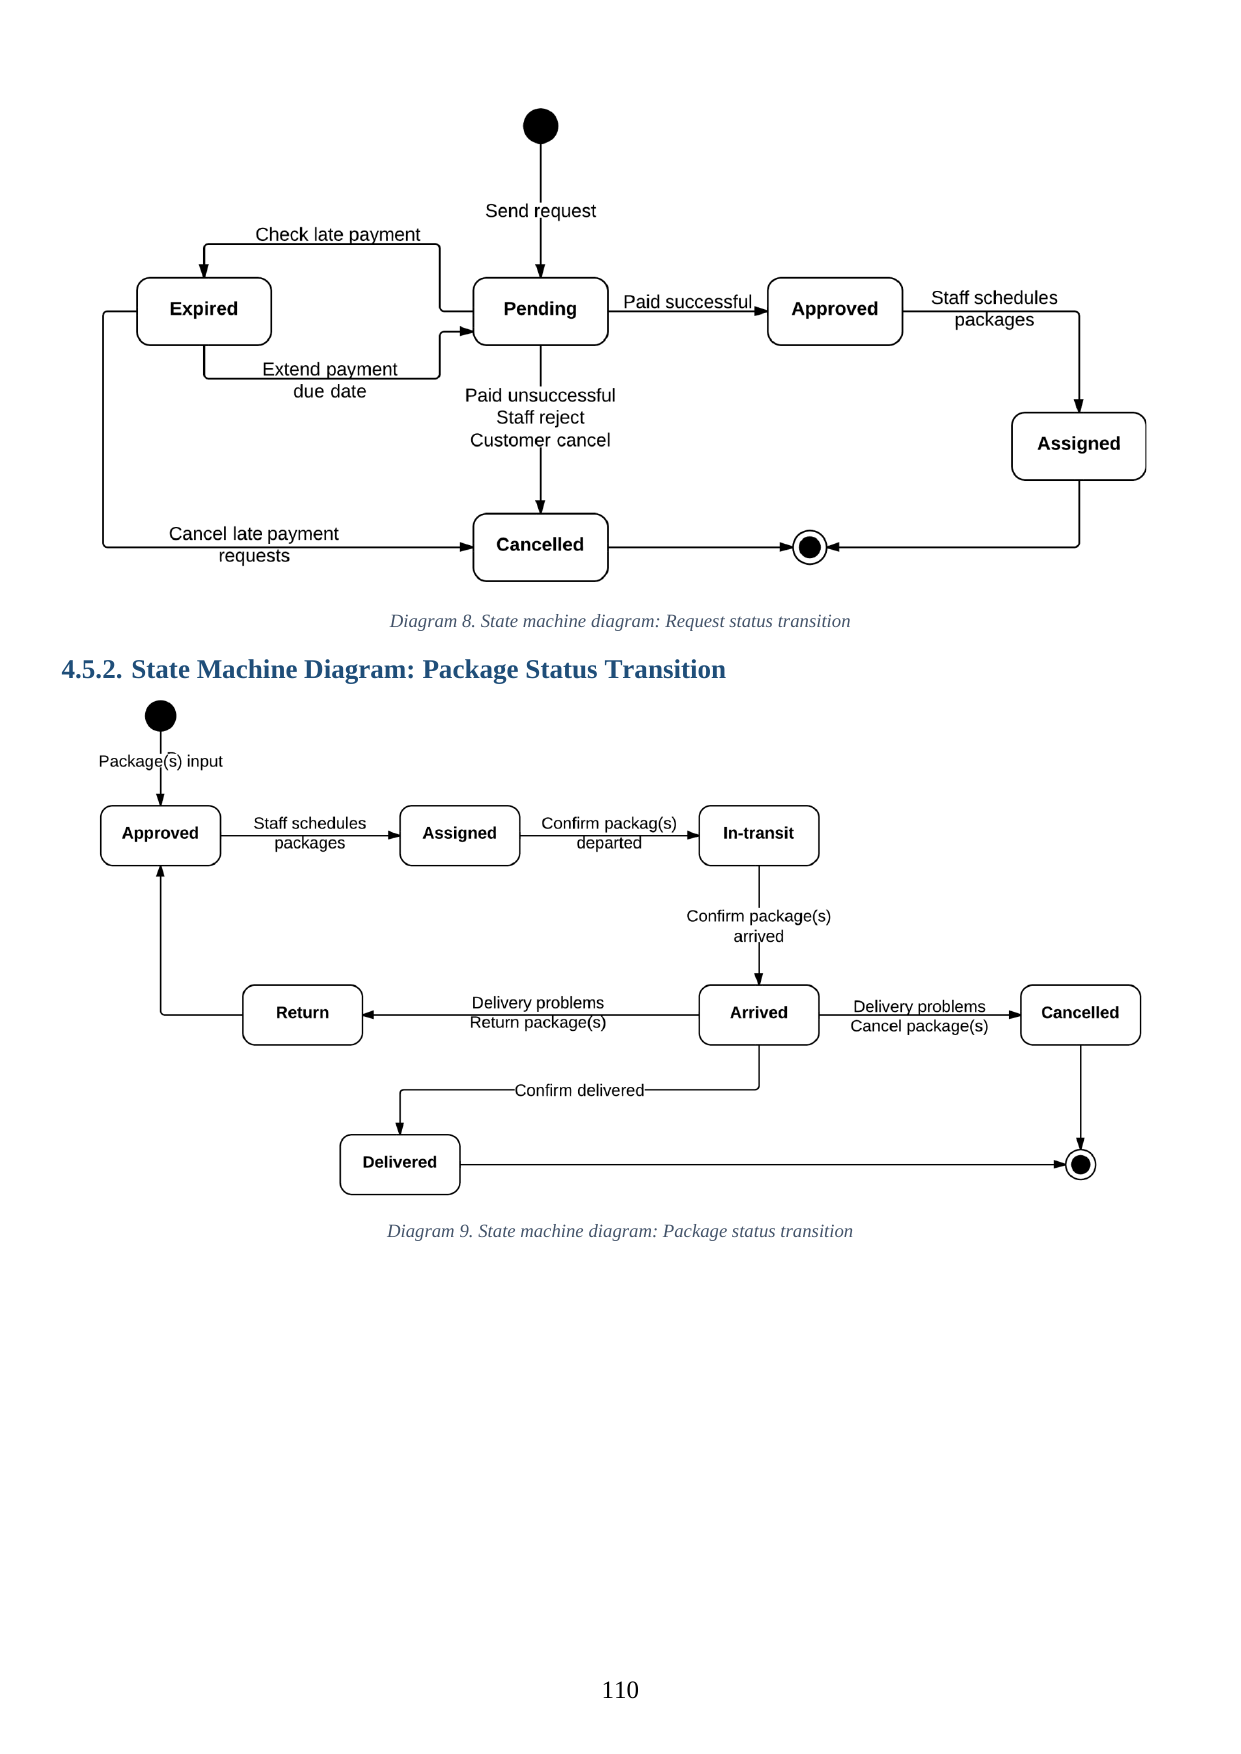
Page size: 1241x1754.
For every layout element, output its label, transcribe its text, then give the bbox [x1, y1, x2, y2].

text Diagram . State machine diagram: Request status transition [94, 610, 1146, 632]
picture [93, 694, 1147, 1201]
picture [93, 103, 1147, 592]
text Diagram . State machine diagram: Package status transition [94, 1220, 1146, 1242]
subtitle State Machine Diagram: Package Status Transition [122, 653, 1146, 684]
